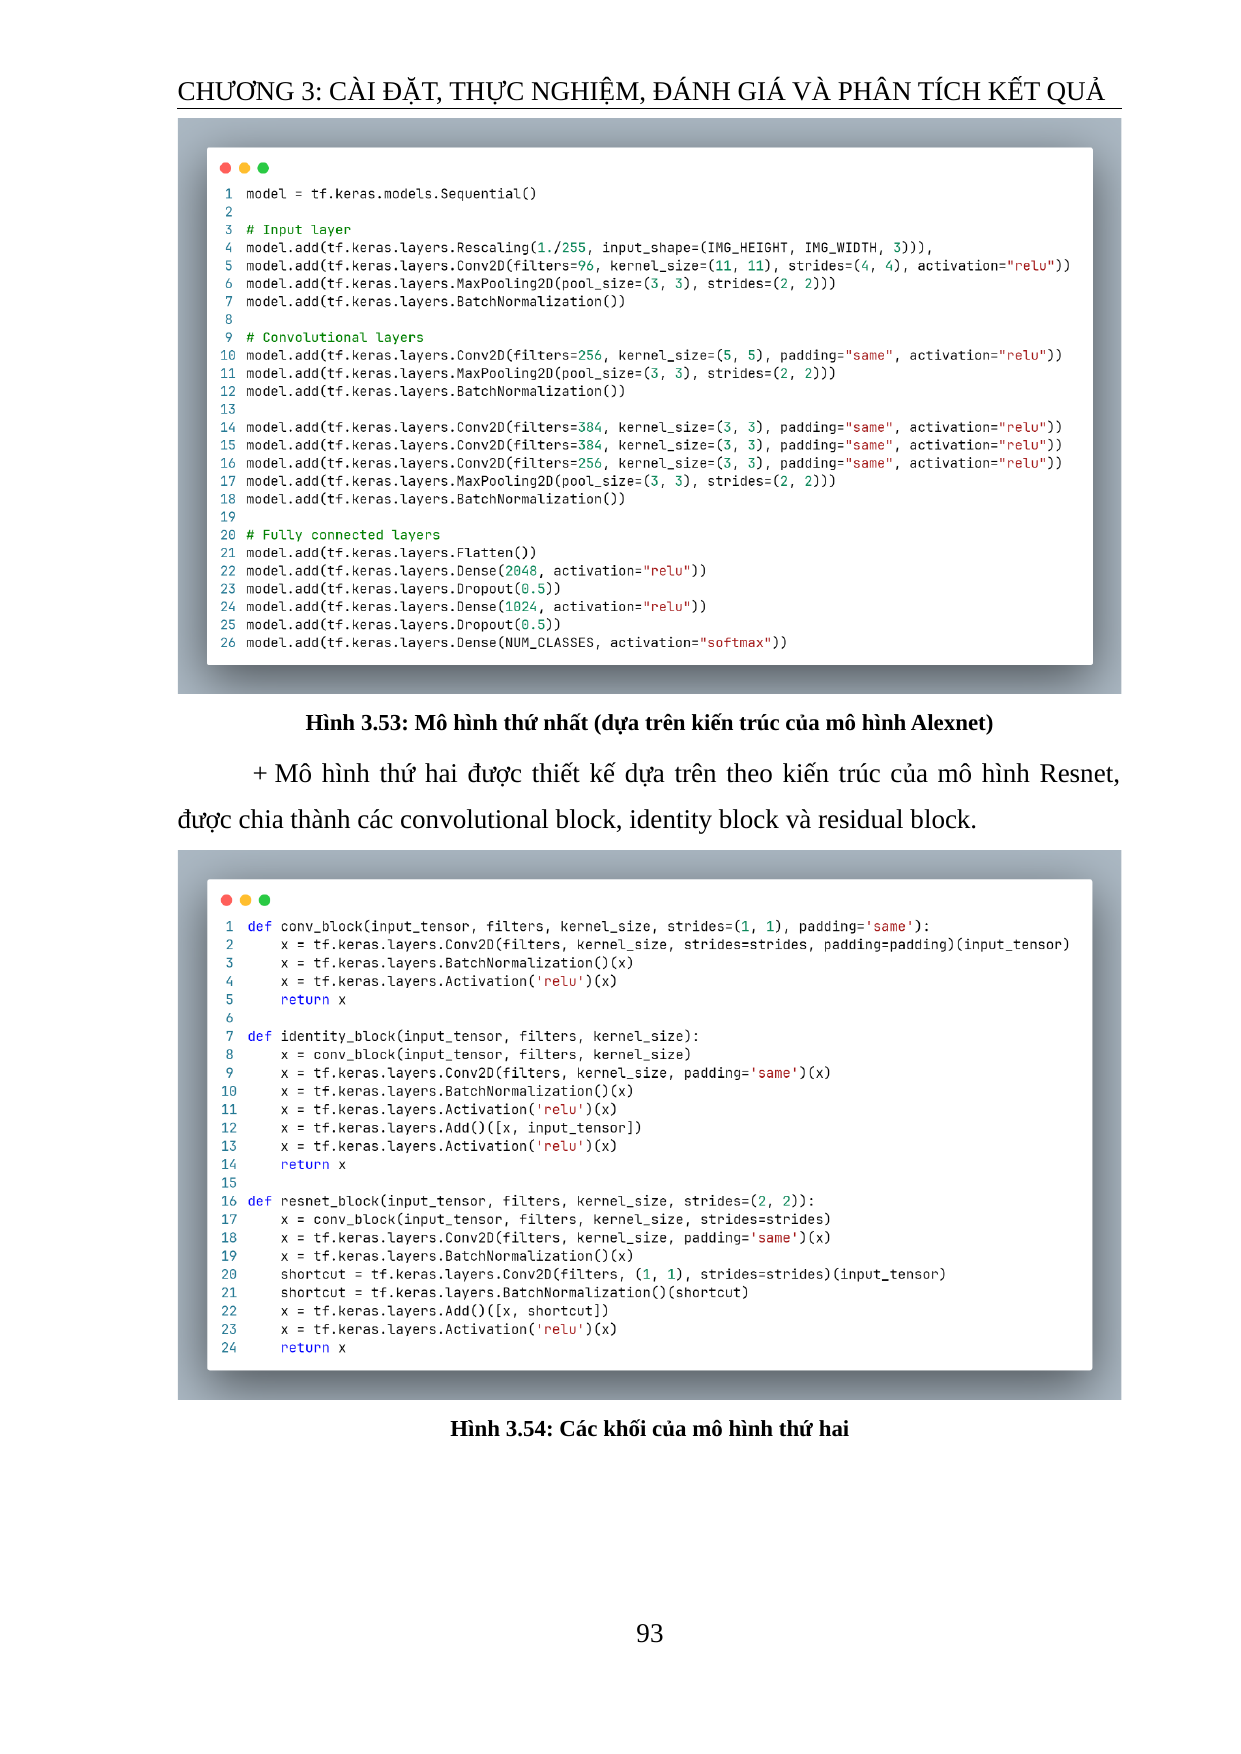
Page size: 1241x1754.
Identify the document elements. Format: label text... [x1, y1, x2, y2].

picture [177, 850, 1122, 1400]
picture [177, 118, 1122, 694]
list Mô hình thứ hai được thiết kế dựa trên theo kiến trúc của mô hình Resnet, được chia thành các convolutional block, identity block và residual block. [177, 757, 1122, 834]
